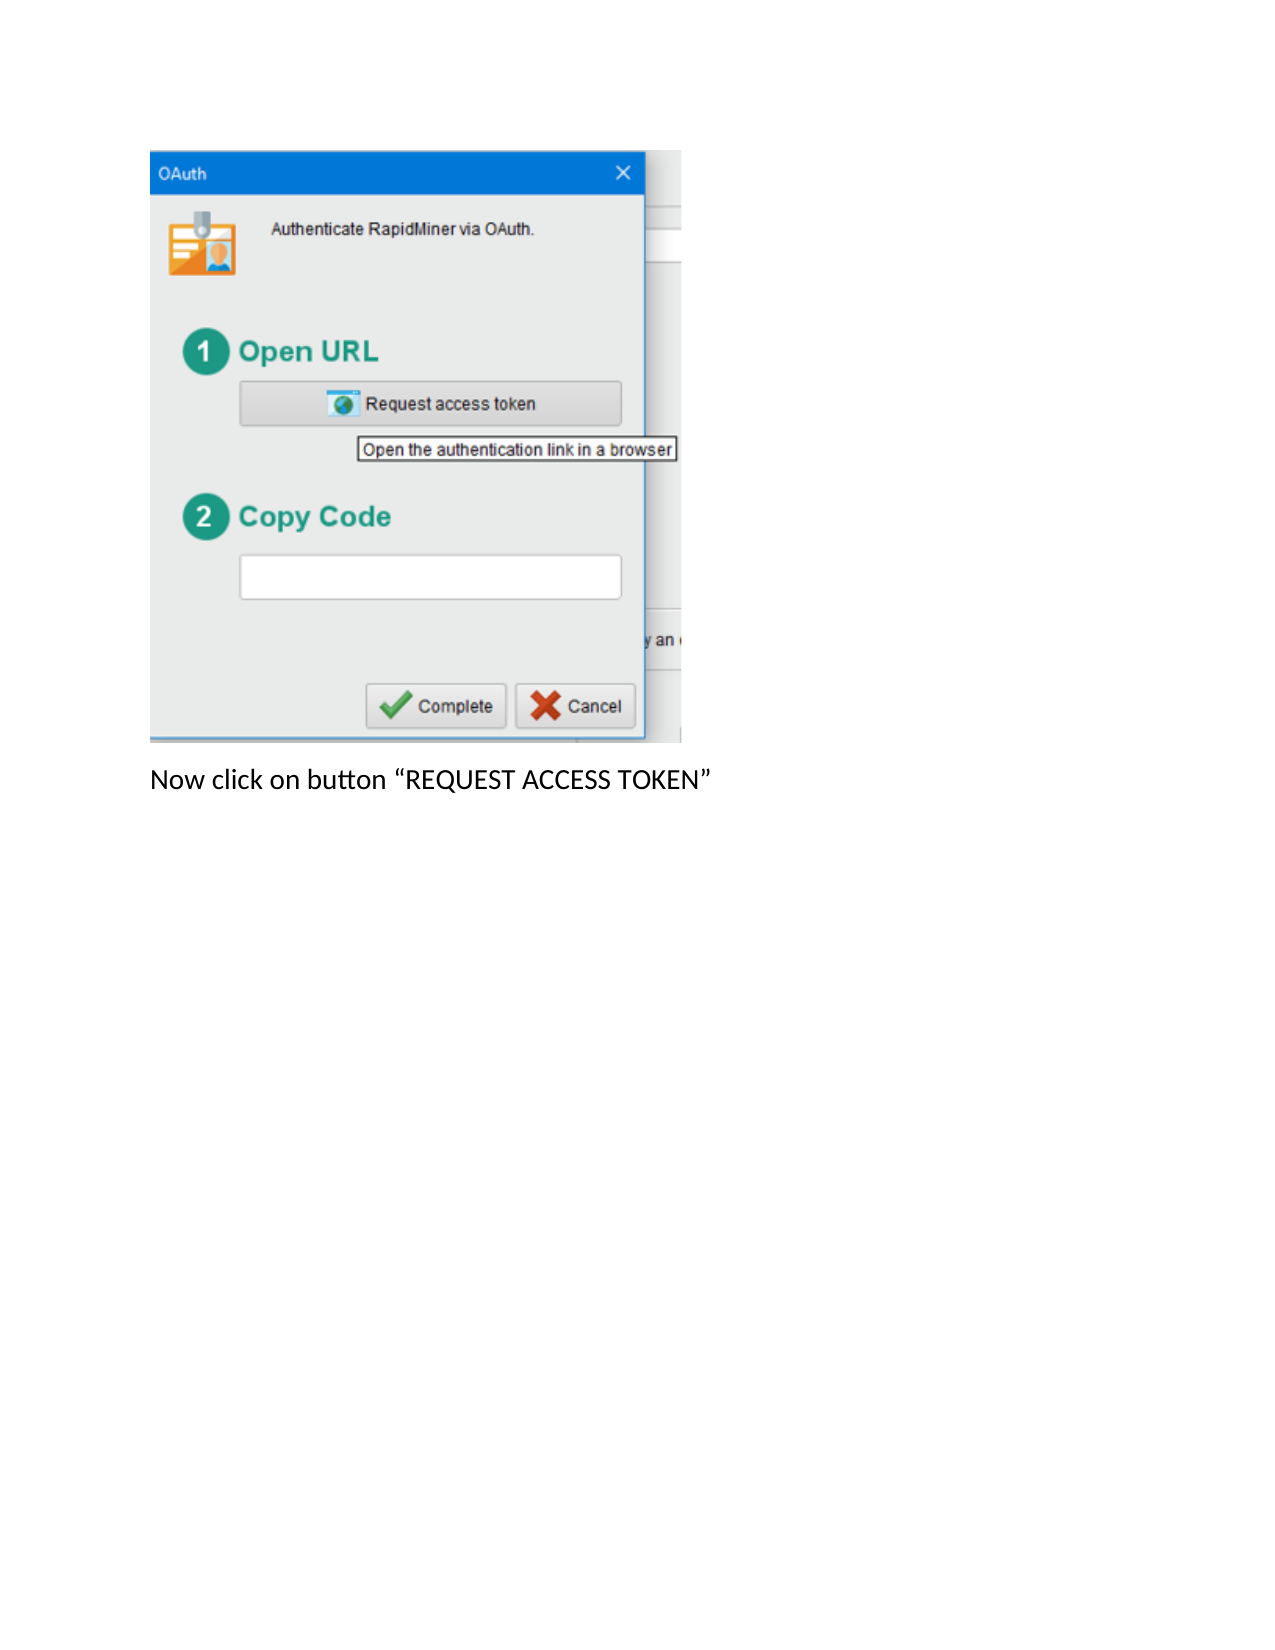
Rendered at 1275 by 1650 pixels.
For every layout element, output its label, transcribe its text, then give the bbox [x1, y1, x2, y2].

picture [150, 150, 682, 743]
text Now click on button “REQUEST ACCESS TOKEN” [150, 761, 1125, 797]
